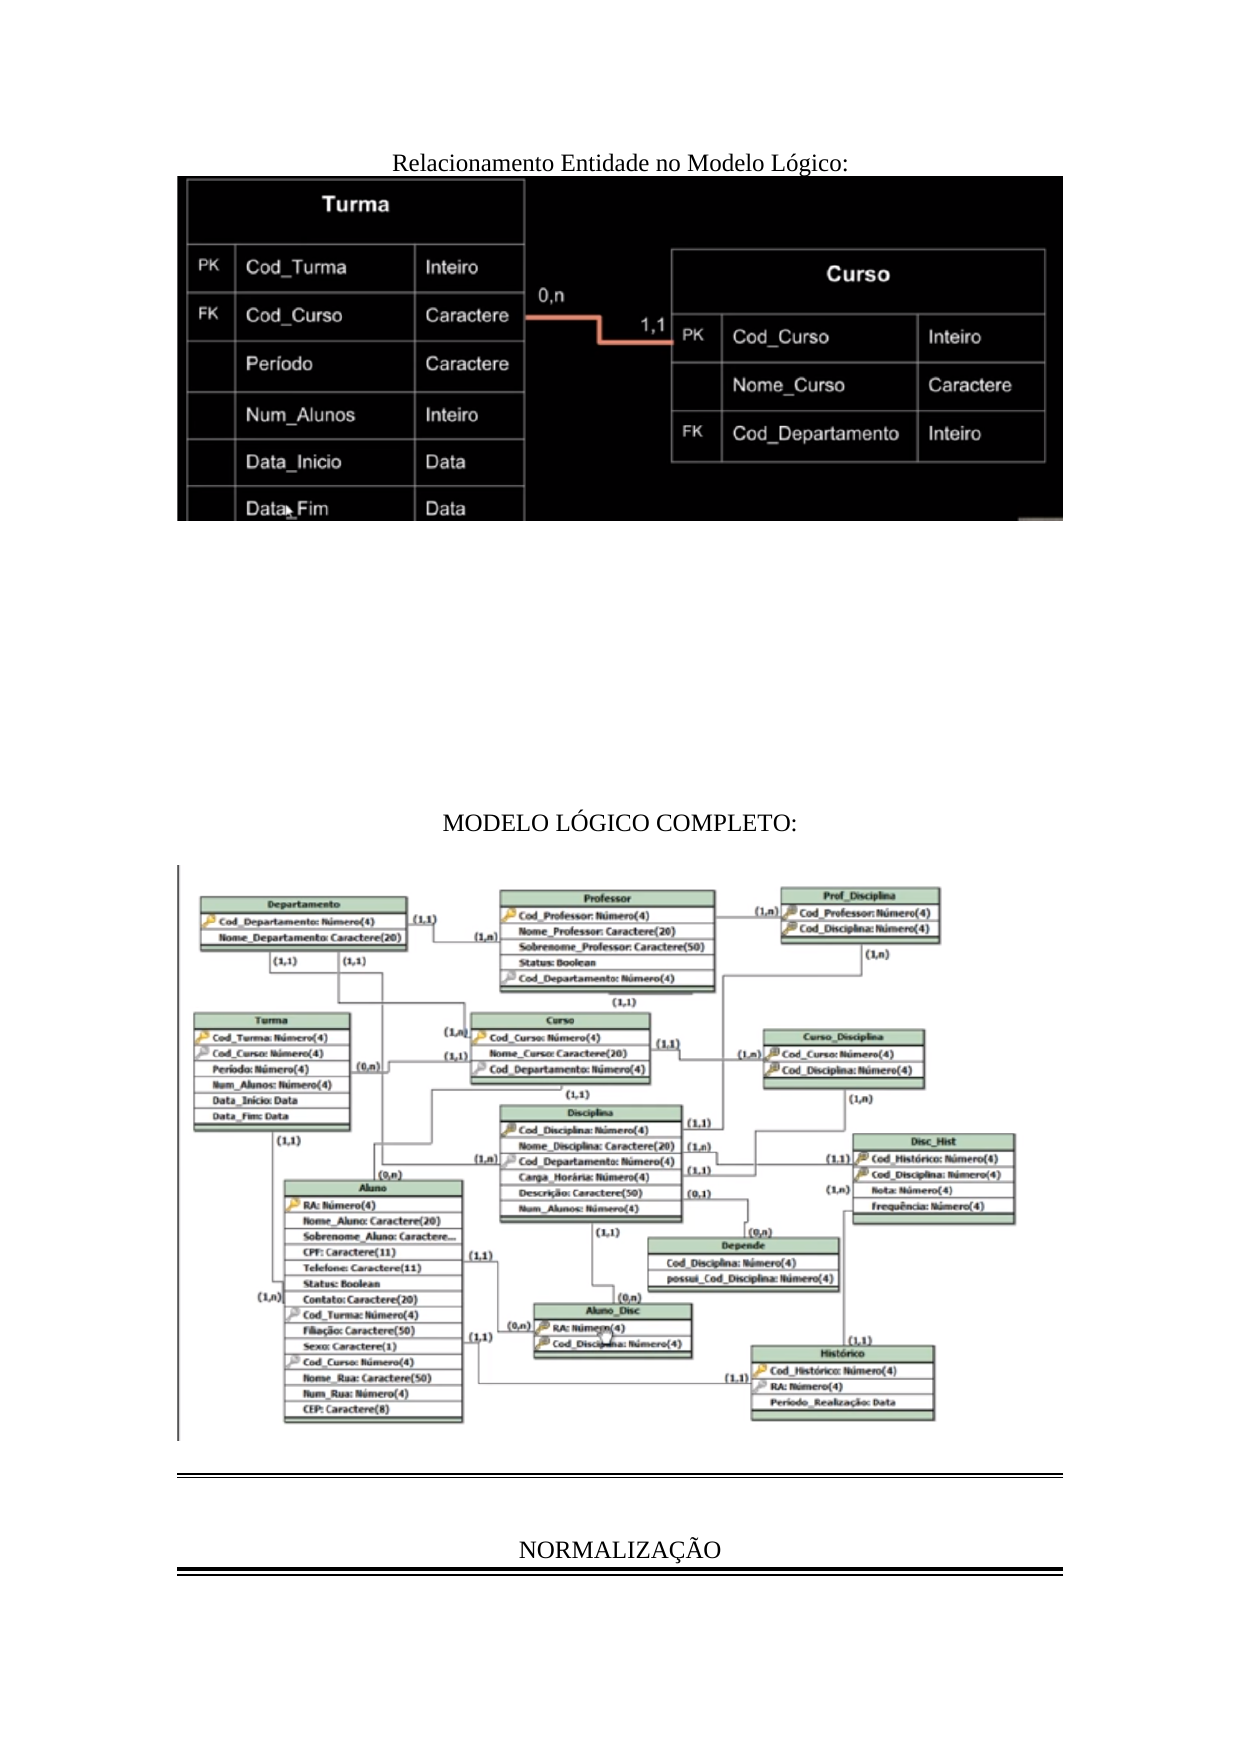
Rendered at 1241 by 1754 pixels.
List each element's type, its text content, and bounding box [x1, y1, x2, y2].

picture [177, 865, 1063, 1441]
text NORMALIZAÇÃO [177, 1536, 1063, 1567]
text Relacionamento Entidade no Modelo Lógico: [177, 148, 1063, 176]
picture [177, 176, 1063, 521]
text MODELO LÓGICO COMPLETO: [177, 808, 1063, 837]
